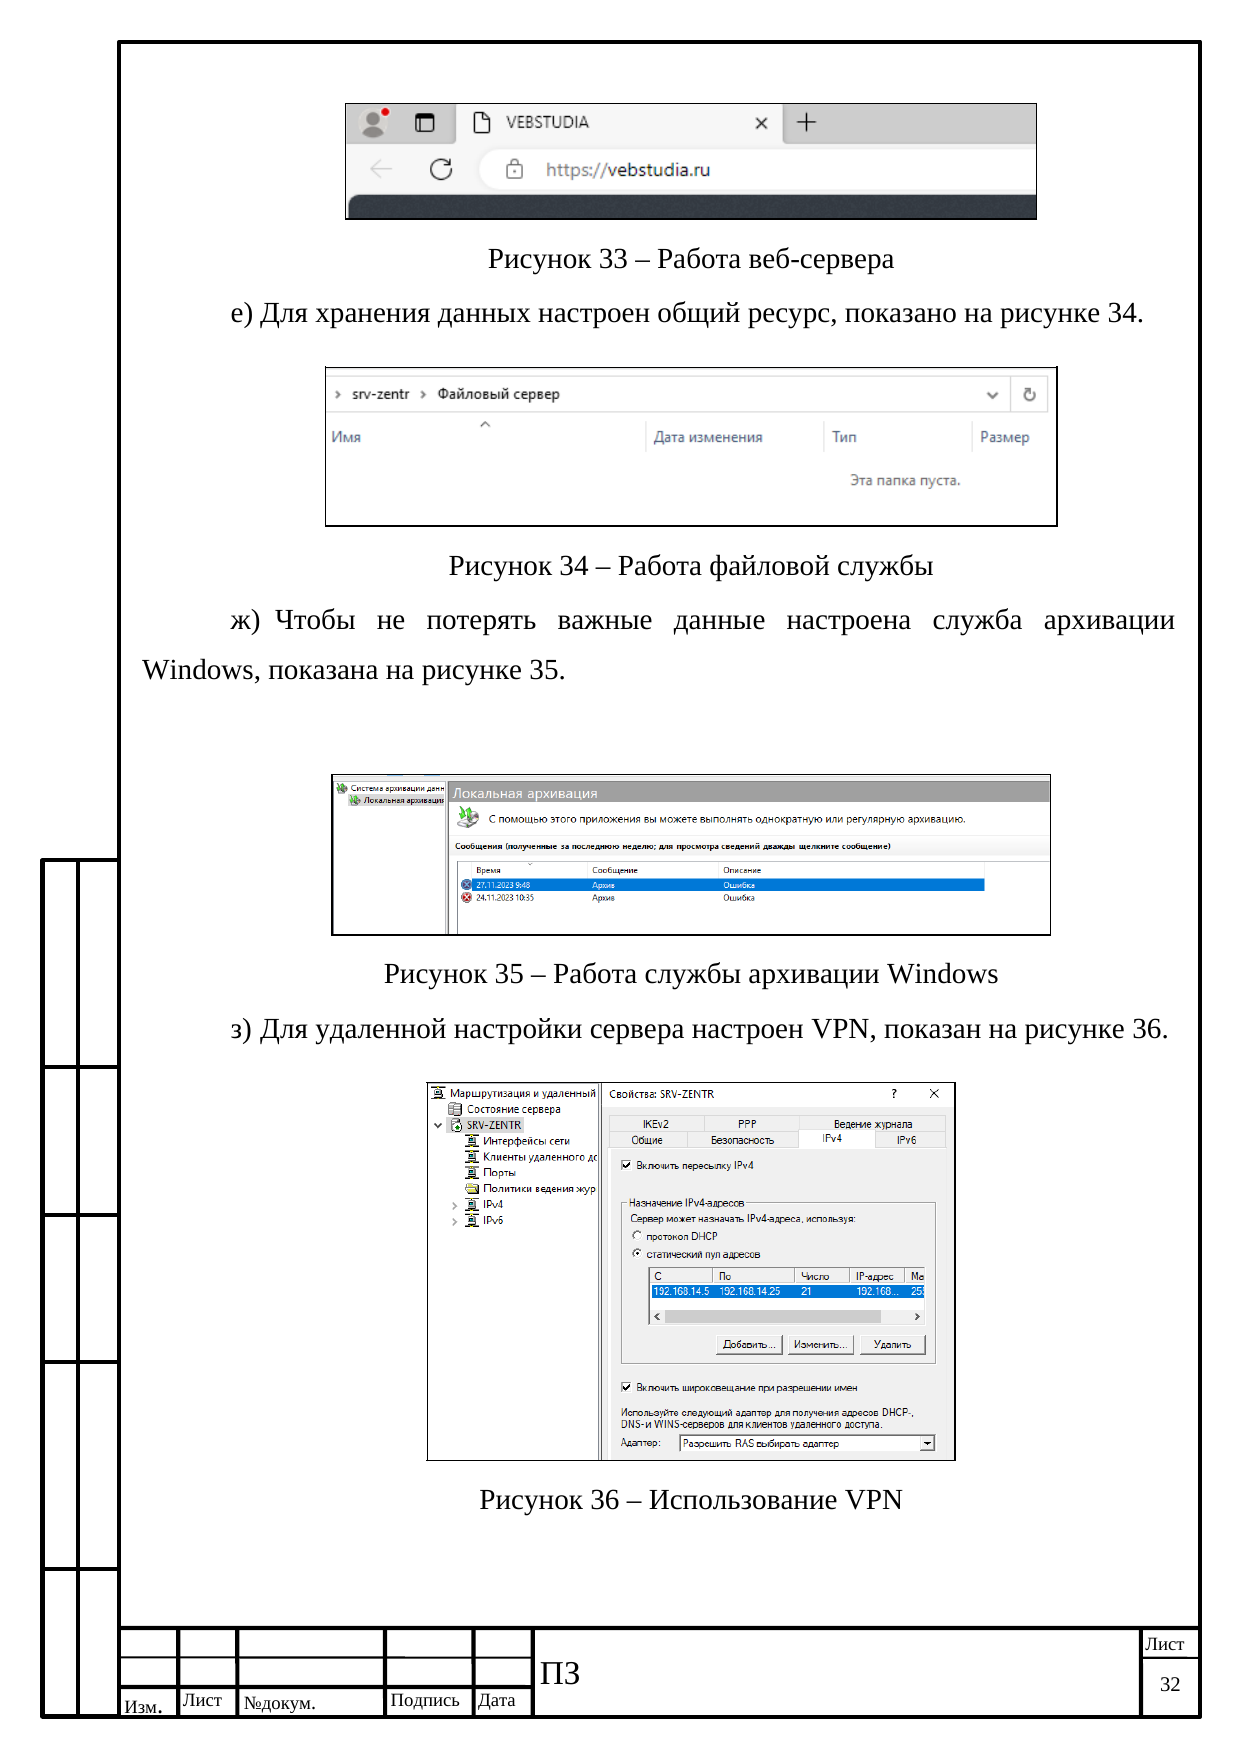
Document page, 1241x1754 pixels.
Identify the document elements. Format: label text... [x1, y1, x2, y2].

picture [346, 104, 1036, 218]
text Рисунок 35 – Работа службы архивации Windows [142, 956, 1152, 990]
picture [333, 775, 1050, 934]
list Для хранения данных настроен общий ресурс, показано на рисунке 34. [142, 295, 1175, 329]
text Рисунок 36 – Использование VPN [142, 1482, 1152, 1516]
picture [326, 368, 1056, 525]
picture [428, 1083, 954, 1460]
text Рисунок 33 – Работа веб-сервера [142, 241, 1152, 274]
text Рисунок 34 – Работа файловой службы [142, 548, 1152, 581]
list Чтобы не потерять важные данные настроена служба архивации Windows, показана на рисунке 35. [142, 602, 1175, 686]
list Для удаленной настройки сервера настроен VPN, показан на рисунке 36. [142, 1011, 1175, 1044]
